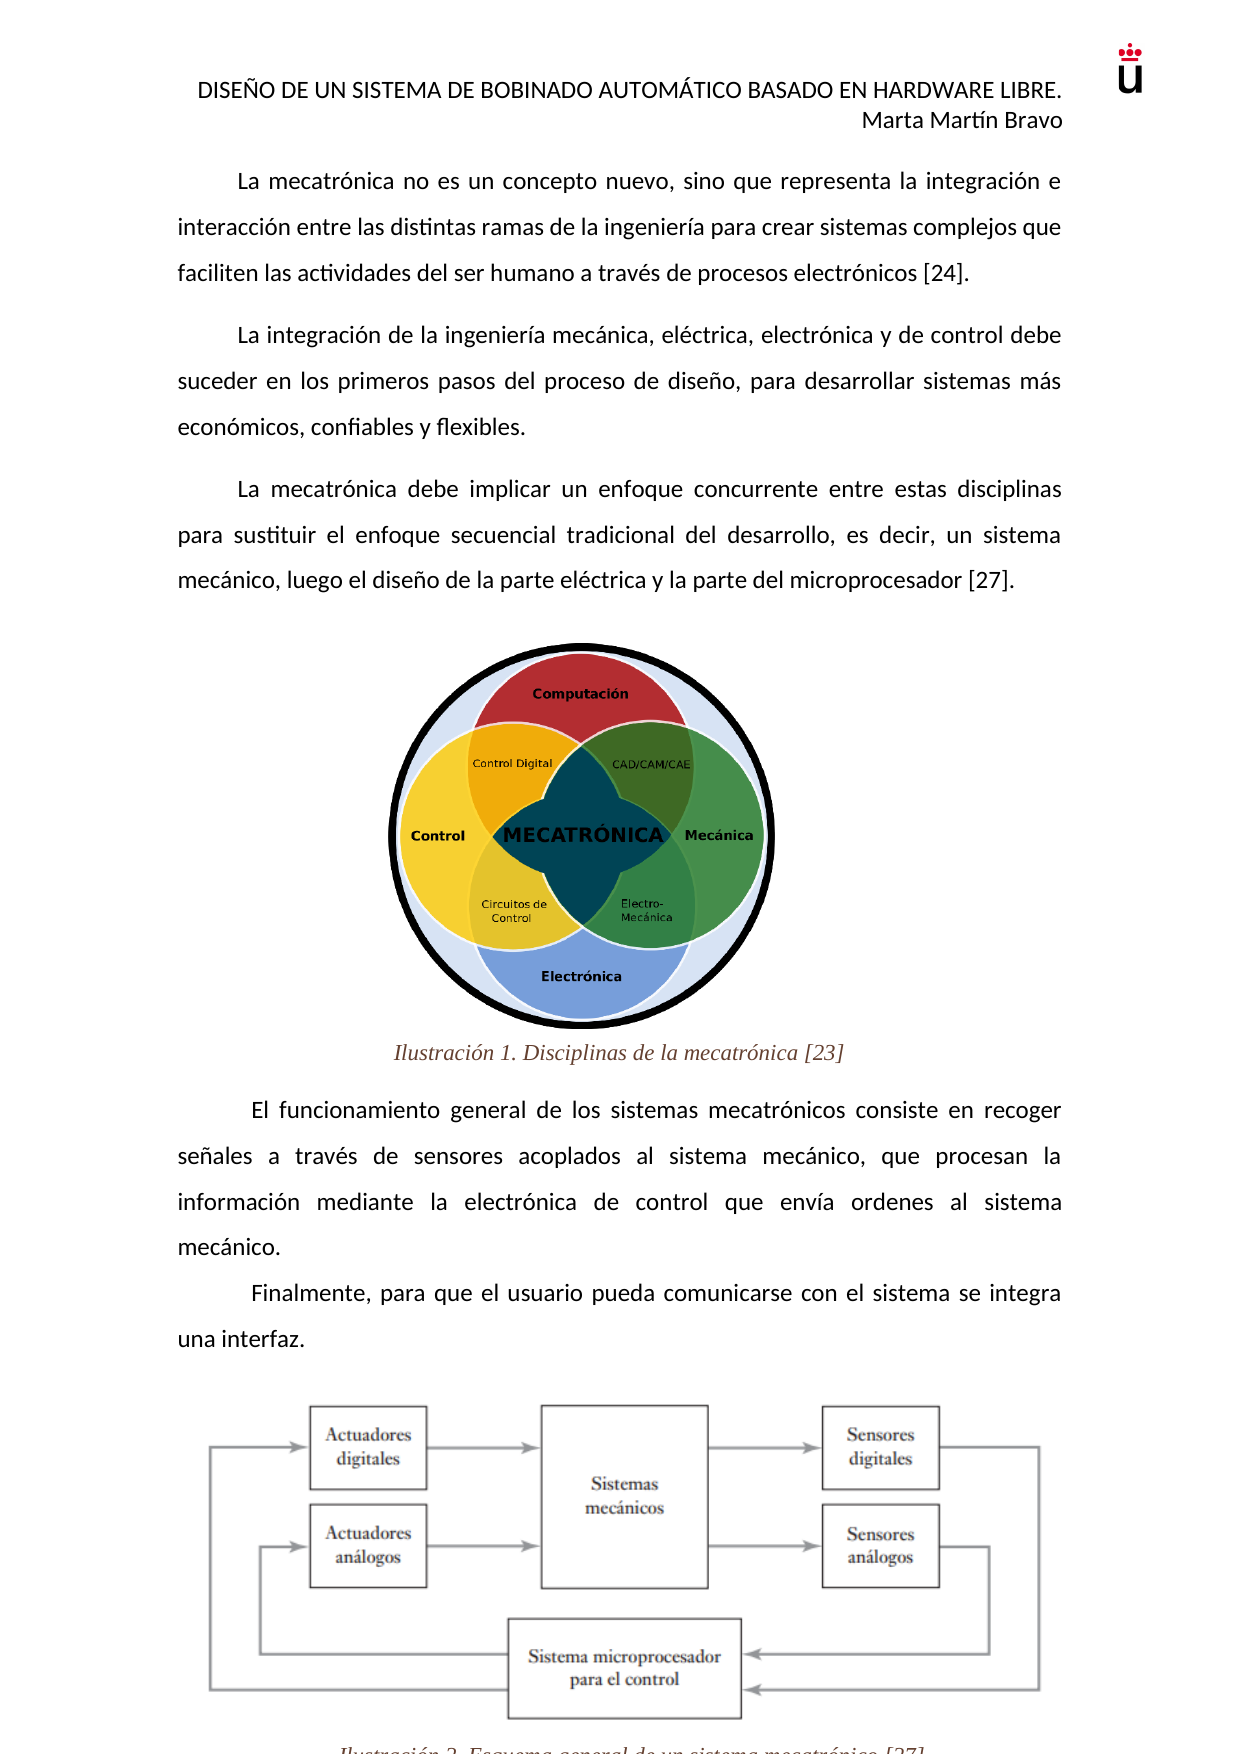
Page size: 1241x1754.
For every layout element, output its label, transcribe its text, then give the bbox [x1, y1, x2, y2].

text La mecatrónica debe implicar un enfoque concurrente entre estas disciplinas para sustituir el enfoque secuencial tradicional del desarrollo, es decir, un sistema mecánico, luego el diseño de la parte eléctrica y la parte del microprocesador [27]. [177, 473, 1063, 595]
text El funcionamiento general de los sistemas mecatrónicos consiste en recoger señales a través de sensores acoplados al sistema mecánico, que procesan la información mediante la electrónica de control que envía ordenes al sistema mecánico. [177, 1094, 1063, 1262]
picture [388, 643, 775, 1029]
text La integración de la ingeniería mecánica, eléctrica, electrónica y de control debe suceder en los primeros pasos del proceso de diseño, para desarrollar sistemas más económicos, confiables y flexibles. [177, 319, 1063, 441]
text La mecatrónica no es un concepto nuevo, sino que representa la integración e interacción entre las distintas ramas de la ingeniería para crear sistemas complejos que faciliten las actividades del ser humano a través de procesos electrónicos [24]. [177, 165, 1063, 287]
picture [189, 1385, 1076, 1733]
picture [1118, 43, 1146, 95]
text Finalmente, para que el usuario pueda comunicarse con el sistema se integra una interfaz. [177, 1277, 1063, 1353]
